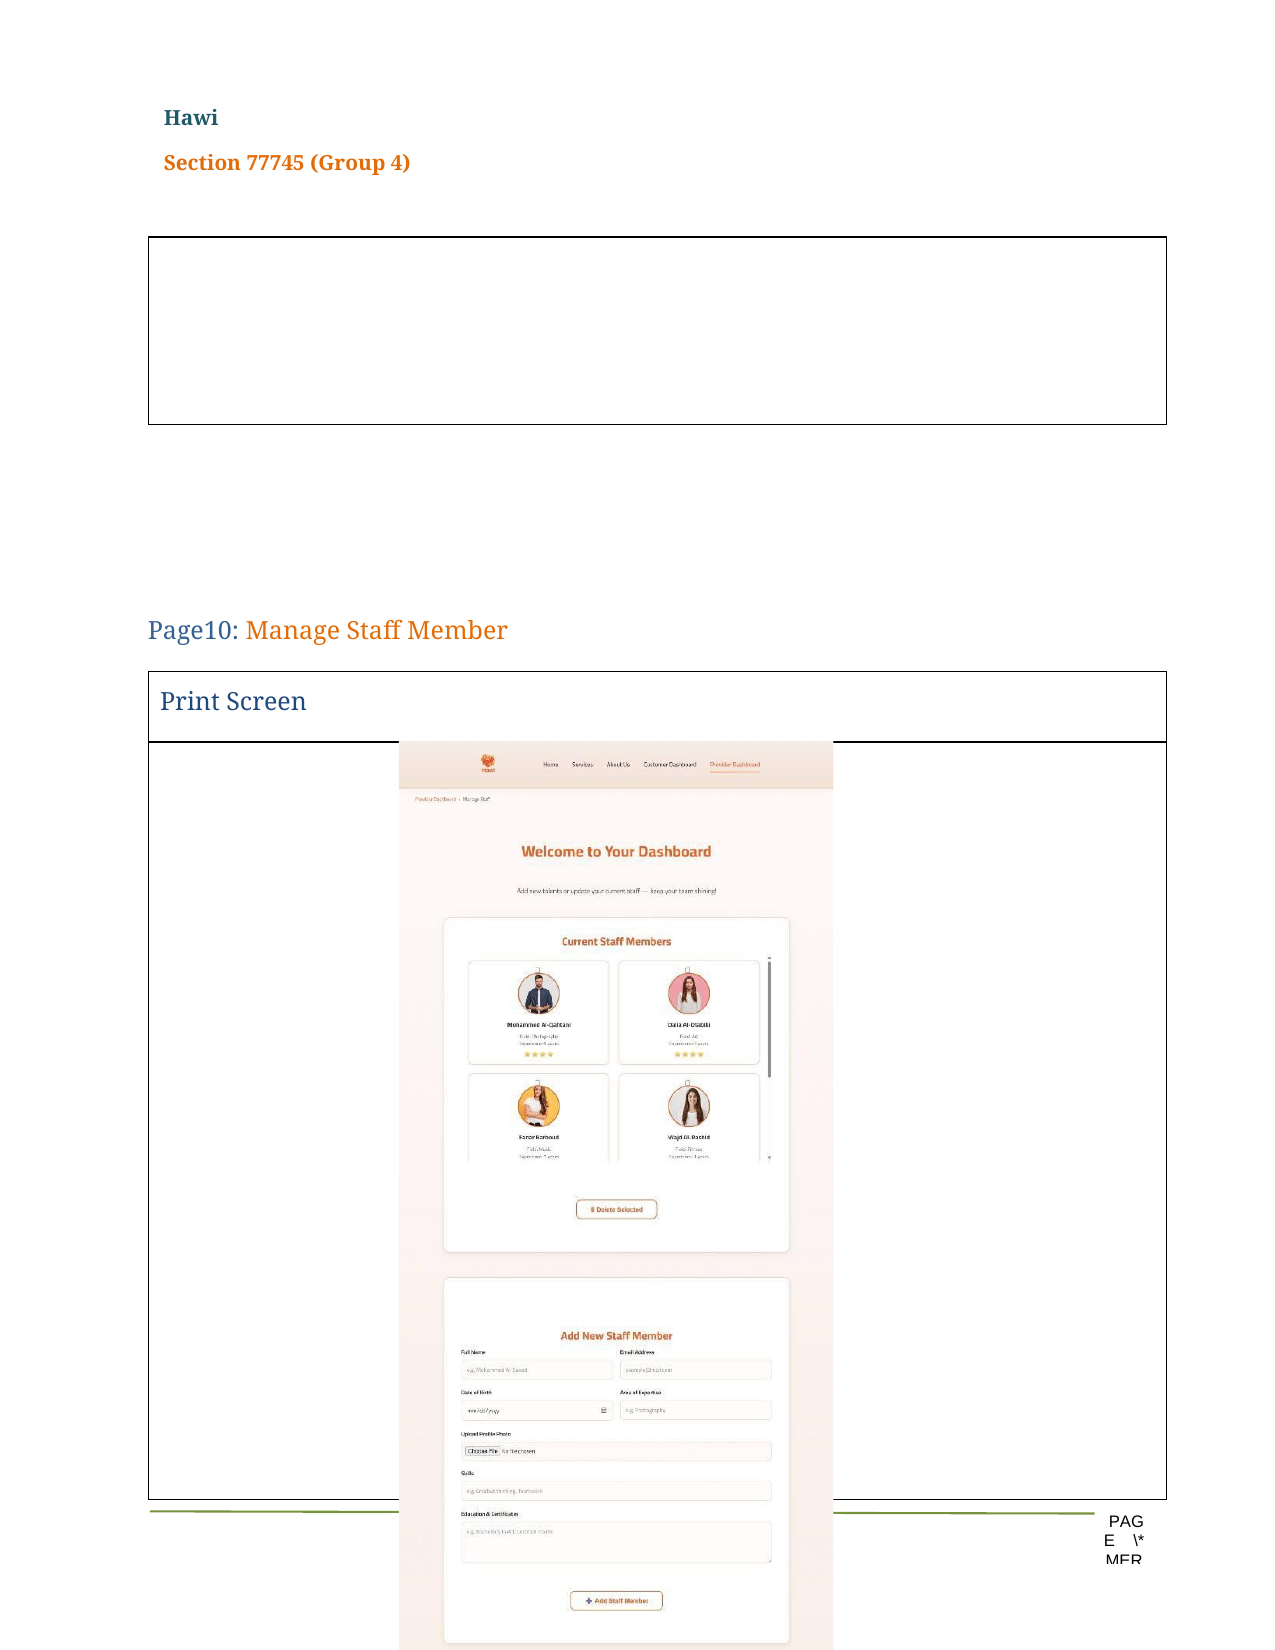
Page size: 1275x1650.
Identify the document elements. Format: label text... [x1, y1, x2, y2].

table_header Print Screen [149, 672, 1166, 741]
table_cell [149, 743, 398, 1499]
text Page10: Manage Staff Member [148, 612, 1167, 646]
picture [398, 741, 834, 1650]
table_cell [834, 743, 1166, 1499]
table_cell [149, 238, 1166, 424]
